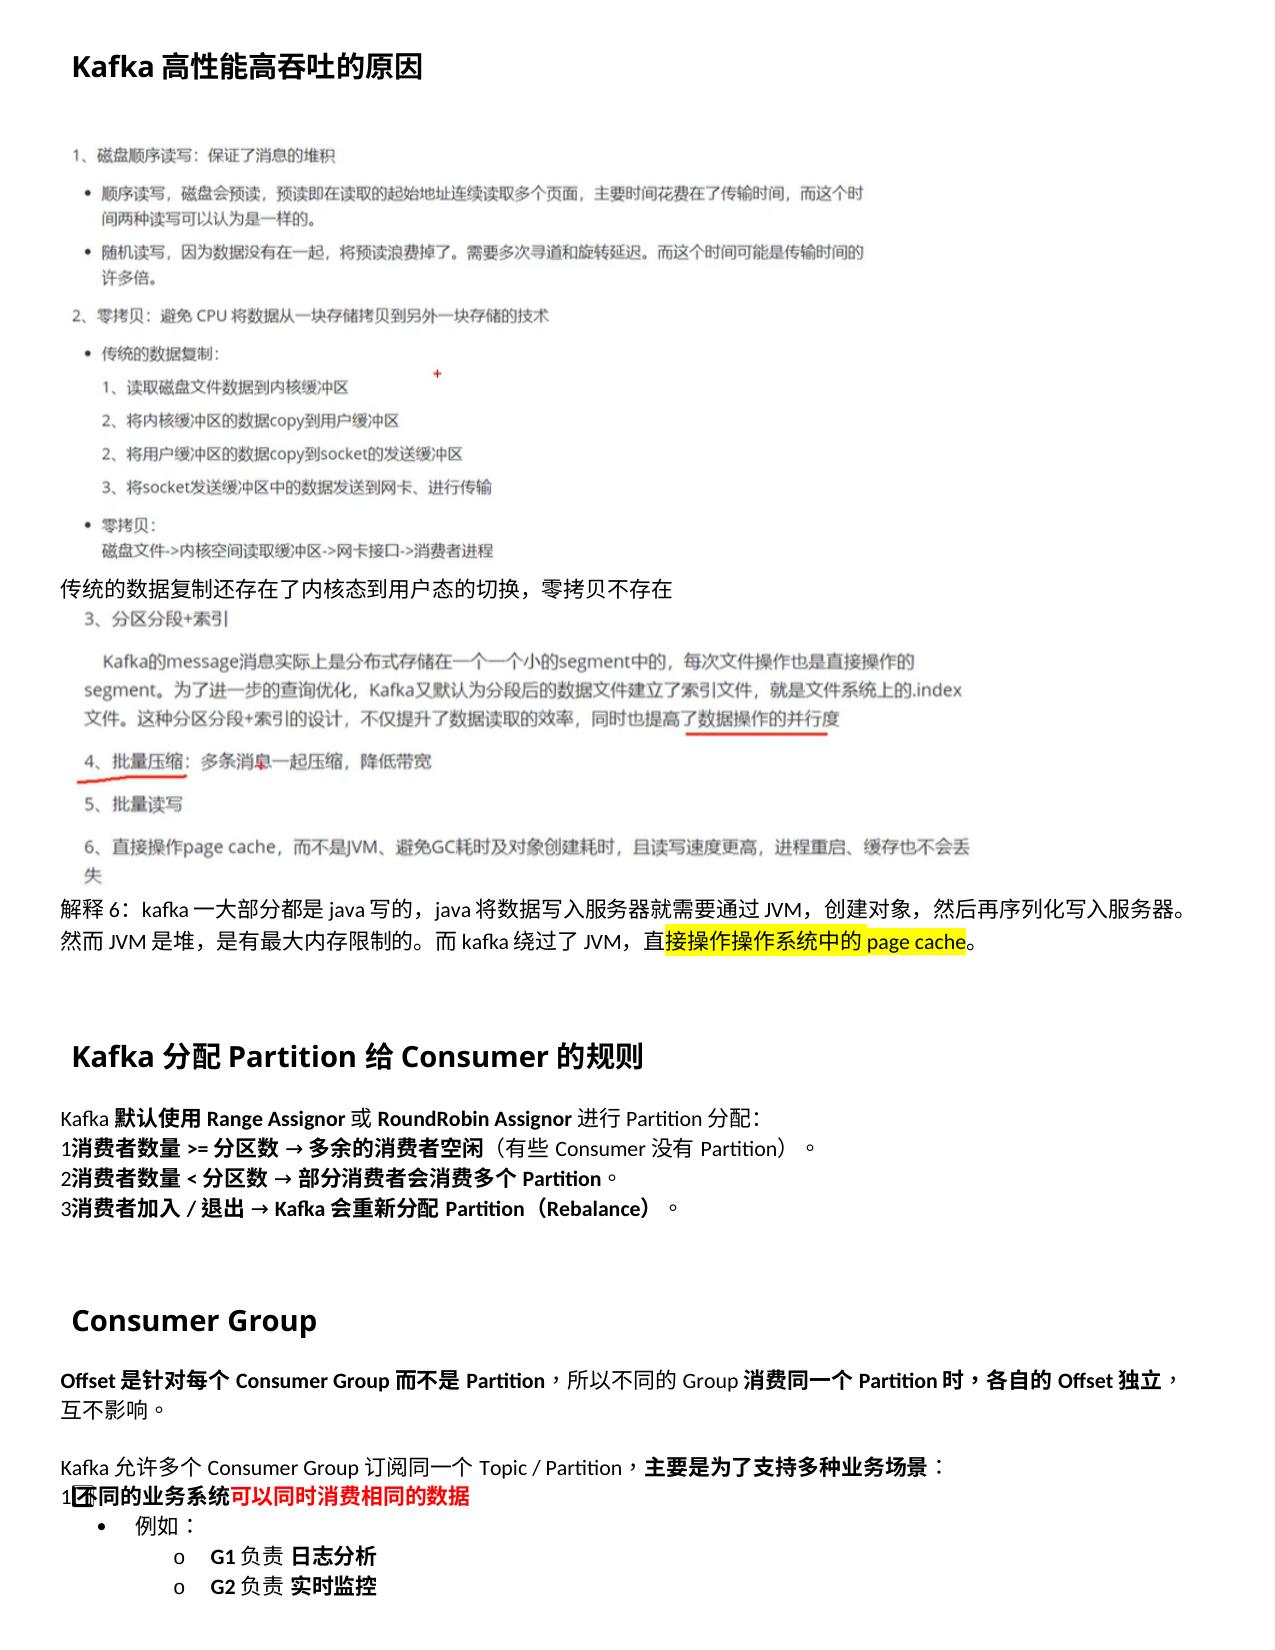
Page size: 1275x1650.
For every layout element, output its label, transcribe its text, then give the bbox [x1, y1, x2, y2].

text Kafka 默认使用 Range Assignor 或 RoundRobin Assignor 进行 Partition 分配： [60, 1101, 1198, 1133]
text 解释6：kafka一大部分都是java写的，java将数据写入服务器就需要通过JVM，创建对象，然后再序列化写入服务器。然而JVM是堆，是有最大内存限制的。而kafka绕过了JVM，直接操作操作系统中的page cache。 [60, 892, 1198, 956]
picture [60, 137, 885, 572]
text Offset 是针对每个 Consumer Group 而不是 Partition，所以不同的 Group 消费同一个 Partition 时，各自的 Offset 独立，互不影响。 [60, 1365, 1198, 1425]
text 1️消费者数量 >= 分区数 → 多余的消费者空闲（有些 Consumer 没有 Partition）。 2️消费者数量 < 分区数 → 部分消费者会消费多个 Partition。 3️消费者加入 / 退出 → Kafka 会重新分配 Partition（Rebalance）。 [60, 1133, 1198, 1222]
list G2 负责 实时监控 [173, 1571, 1198, 1601]
subtitle Kafka 分配 Partition 给 Consumer 的规则 [71, 1034, 1198, 1076]
picture [60, 603, 1004, 893]
text 1️⃣ 不同的业务系统可以同时消费相同的数据 [60, 1481, 1198, 1511]
list G1 负责 日志分析 [173, 1541, 1198, 1571]
text Kafka 允许多个 Consumer Group 订阅同一个 Topic / Partition，主要是为了支持多种业务场景： [60, 1452, 1198, 1481]
subtitle Kafka高性能高吞吐的原因 [71, 46, 1198, 86]
subtitle Consumer Group [71, 1301, 1198, 1340]
list 例如： [98, 1511, 1198, 1541]
text 传统的数据复制还存在了内核态到用户态的切换，零拷贝不存在 [60, 572, 1198, 603]
